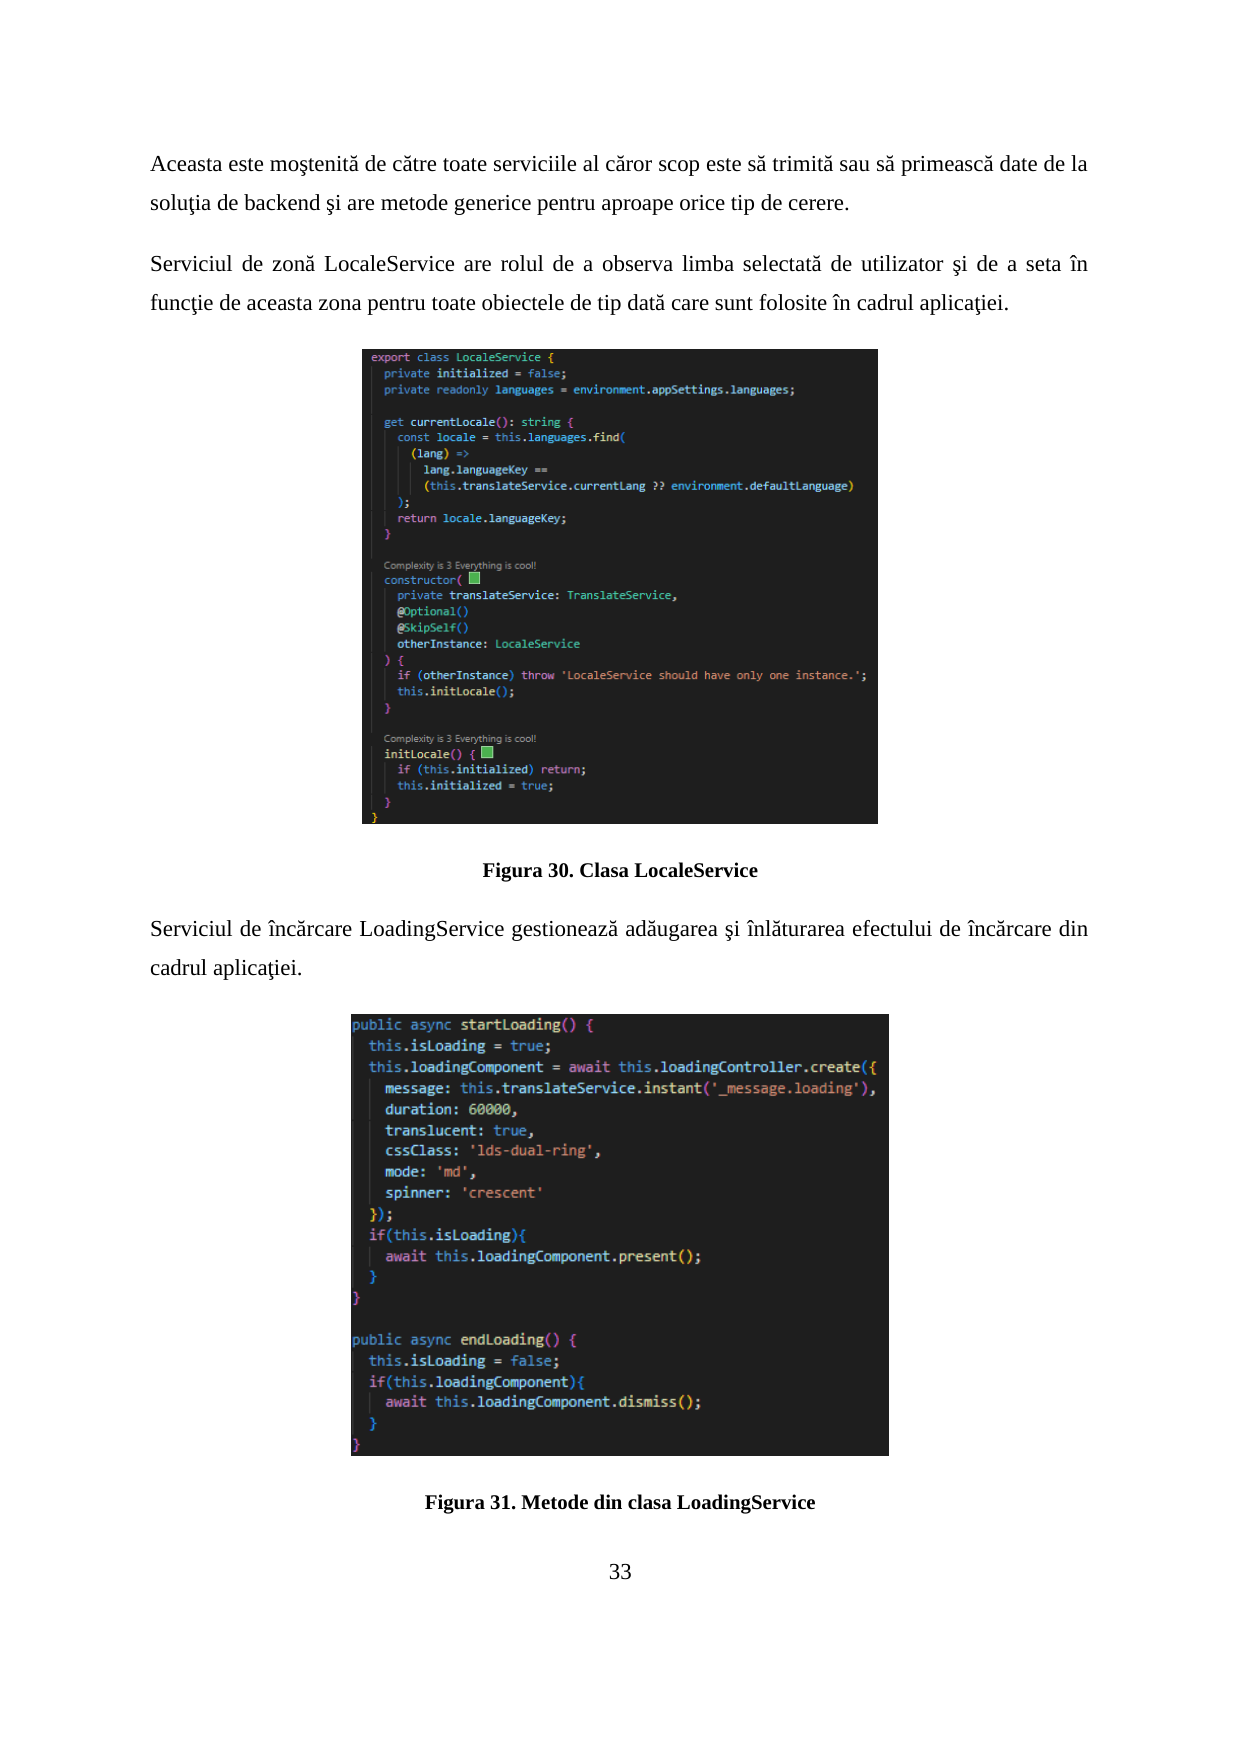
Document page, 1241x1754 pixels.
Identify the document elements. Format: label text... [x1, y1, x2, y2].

picture [351, 1014, 889, 1456]
text Aceasta este moştenită de către toate serviciile al căror scop este să trimită sau să primească date de la soluţia de backend şi are metode generice pentru aproape orice tip de cerere. [150, 150, 1090, 216]
text Figura 31. Metode din clasa LoadingService [150, 1490, 1090, 1514]
text Serviciul de zonă LocaleService are rolul de a observa limba selectată de utilizator şi de a seta în funcţie de aceasta zona pentru toate obiectele de tip dată care sunt folosite în cadrul aplicaţiei. [150, 250, 1090, 316]
picture [362, 349, 878, 824]
text Figura 30. Clasa LocaleService [150, 858, 1090, 882]
text Serviciul de încărcare LoadingService gestionează adăugarea şi înlăturarea efectului de încărcare din cadrul aplicaţiei. [150, 915, 1090, 981]
